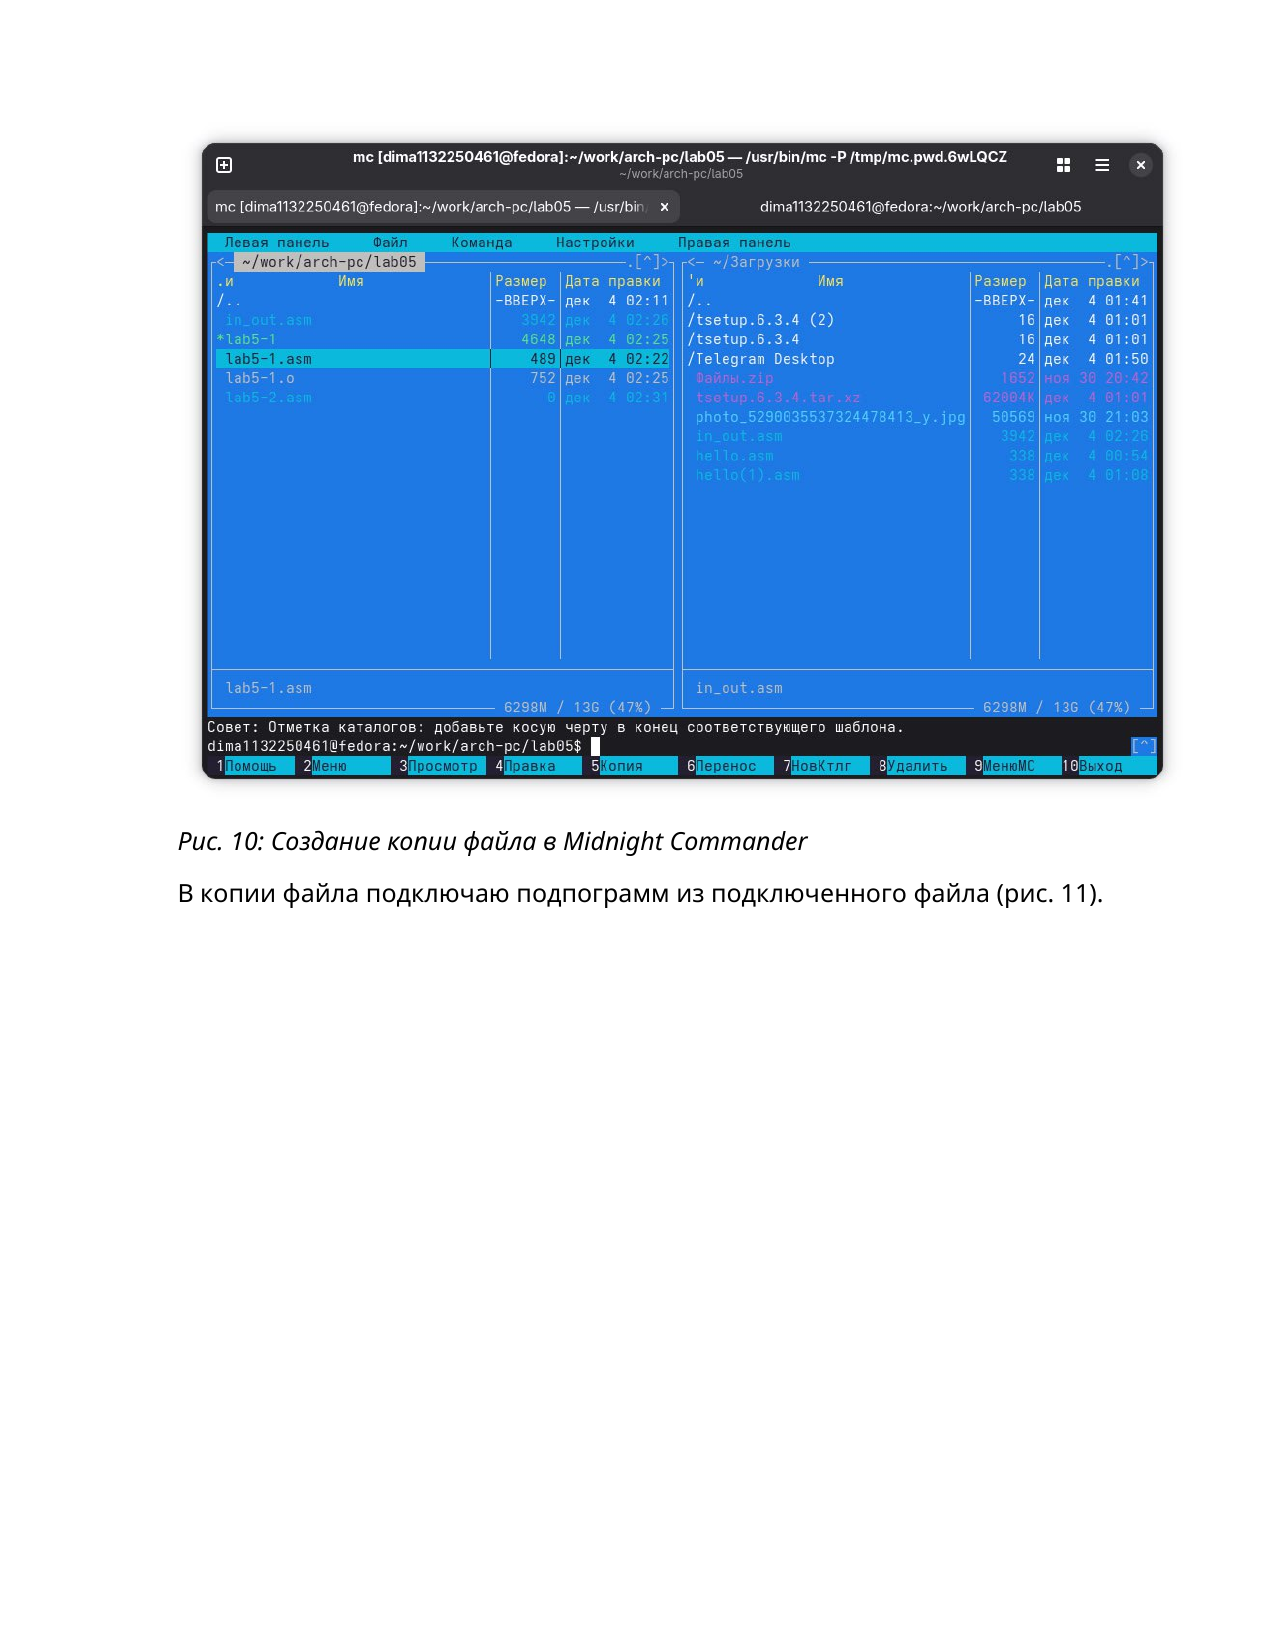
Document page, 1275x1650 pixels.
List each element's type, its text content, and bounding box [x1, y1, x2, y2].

picture [177, 118, 1187, 803]
text Рис. 10: Создание копии файла в Midnight Commander [177, 823, 1186, 857]
text В копии файла подключаю подпограмм из подключенного файла (рис. 11). [177, 876, 1186, 910]
